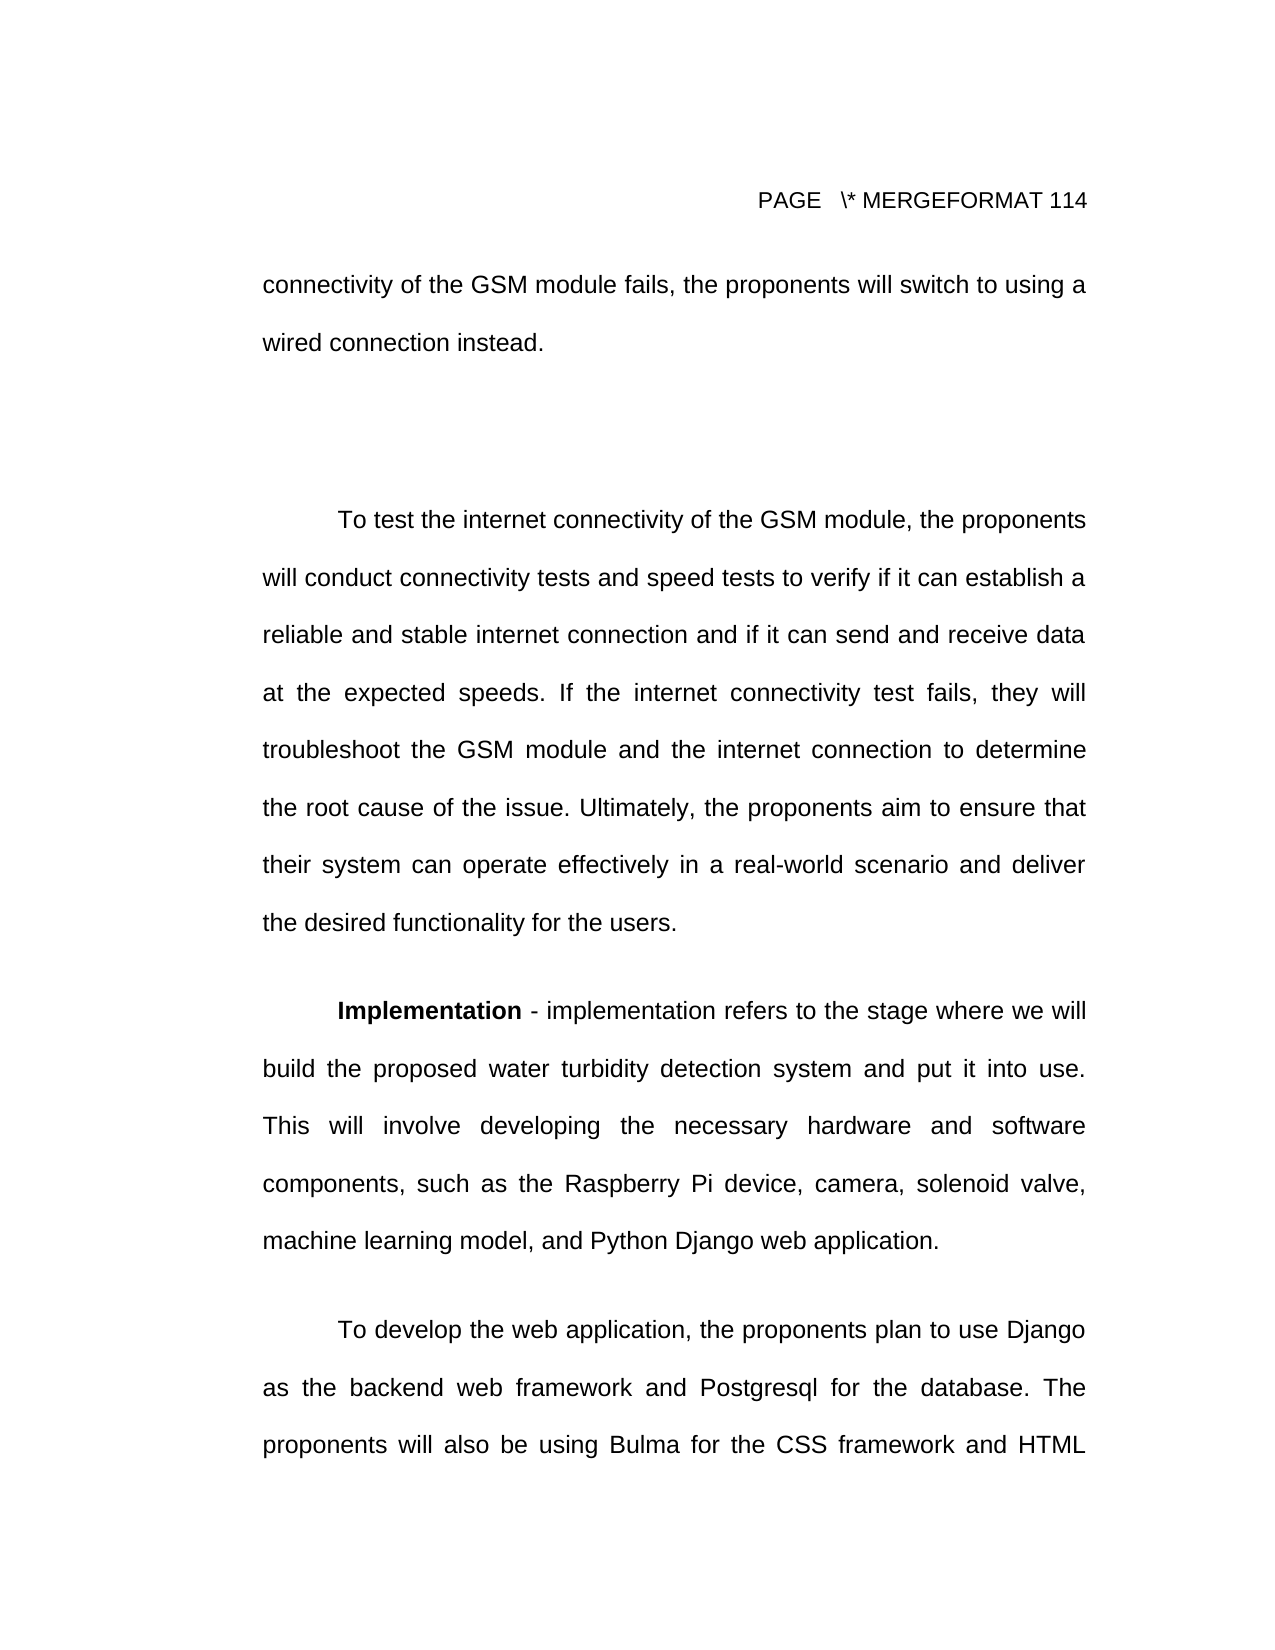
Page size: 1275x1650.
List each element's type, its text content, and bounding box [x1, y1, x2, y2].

text To test the internet connectivity of the GSM module, the proponents will conduct connectivity tests and speed tests to verify if it can establish a reliable and stable internet connection and if it can send and receive data at the expected speeds. If the internet connectivity test fails, they will troubleshoot the GSM module and the internet connection to determine the root cause of the issue. Ultimately, the proponents aim to ensure that their system can operate effectively in a real-world scenario and deliver the desired functionality for the users. [262, 505, 1087, 936]
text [262, 1315, 1087, 1459]
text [262, 270, 1087, 356]
text Implementation - implementation refers to the stage where we will build the proposed water turbidity detection system and put it into use. This will involve developing the necessary hardware and software components, such as the Raspberry Pi device, camera, solenoid valve, machine learning model, and Python Django web application. [262, 996, 1087, 1255]
